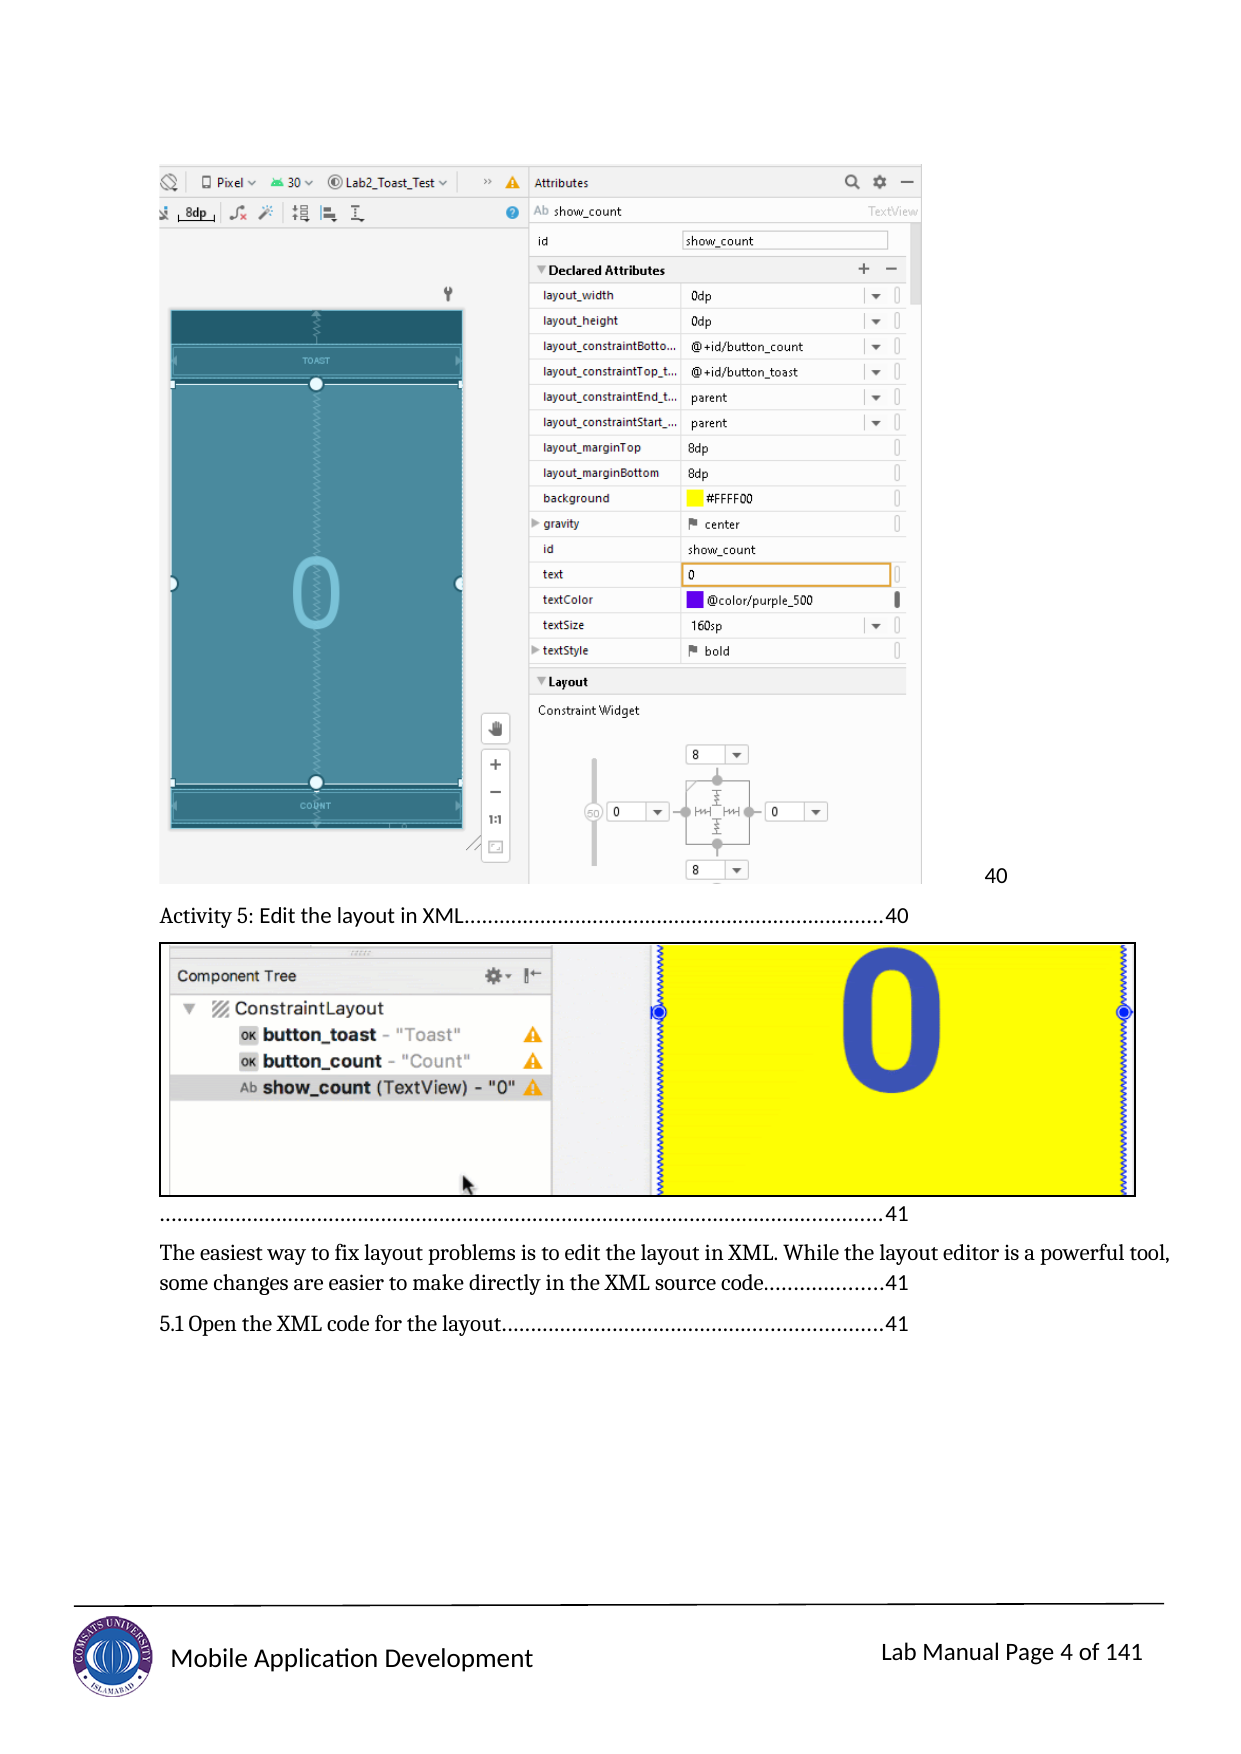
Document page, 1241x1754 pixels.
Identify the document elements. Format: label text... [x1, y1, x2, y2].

picture [159, 164, 922, 884]
text 5.1 Open the XML code for the layout 41 [159, 1309, 1190, 1337]
text Activity 5: Edit the layout in XML 40 [159, 901, 1190, 929]
picture [161, 944, 1134, 1195]
picture [73, 1616, 154, 1697]
text The easiest way to fix layout problems is to edit the layout in XML. While the layout editor is a powerful tool, some changes are easier to make directly in the XML source code. 41 [159, 1240, 1190, 1297]
